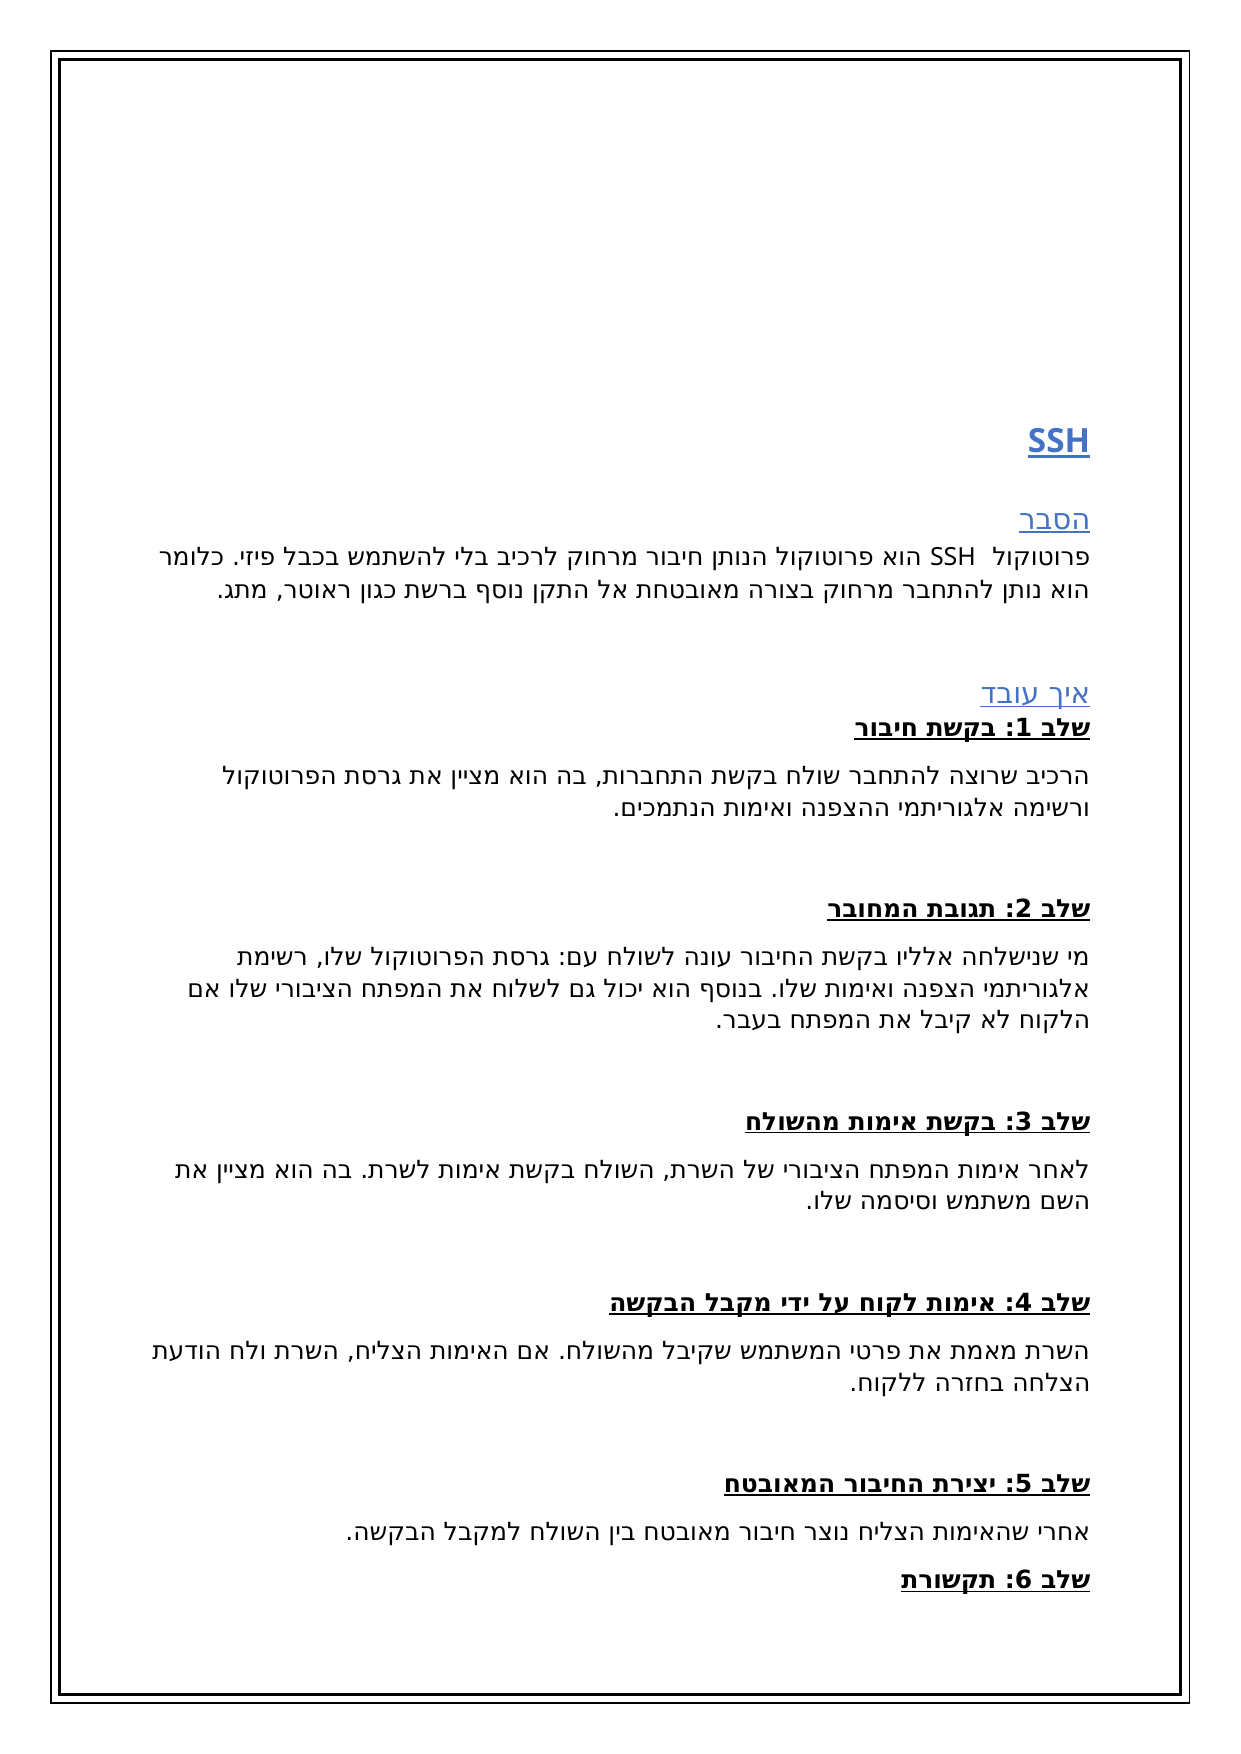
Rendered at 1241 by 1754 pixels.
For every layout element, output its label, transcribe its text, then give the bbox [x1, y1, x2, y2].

subtitle SSH [150, 417, 1090, 463]
text מי שנישלחה אלליו בקשת החיבור עונה לשולח עם: גרסת הפרוטוקול שלו, רשימת אלגוריתמי הצפנה ואימות שלו. בנוסף הוא יכול גם לשלוח את המפתח הציבורי שלו אם הלקוח לא קיבל את המפתח בעבר. [150, 942, 1090, 1034]
text שלב 5: יצירת החיבור המאובטח [150, 1469, 1090, 1498]
text אחרי שהאימות הצליח נוצר חיבור מאובטח בין השולח למקבל הבקשה. [150, 1517, 1090, 1547]
text פרוטוקול SSH הוא פרוטוקול הנותן חיבור מרחוק לרכיב בלי להשתמש בכבל פיזי. כלומר הוא נותן להתחבר מרחוק בצורה מאובטחת אל התקן נוסף ברשת כגון ראוטר, מתג. [150, 539, 1090, 604]
text השרת מאמת את פרטי המשתמש שקיבל מהשולח. אם האימות הצליח, השרת ולח הודעת הצלחה בחזרה ללקוח. [150, 1336, 1090, 1397]
text שלב 2: תגובת המחובר [150, 894, 1090, 923]
text שלב 6: תקשורת [150, 1566, 1090, 1595]
text שלב 4: אימות לקוח על ידי מקבל הבקשה [150, 1288, 1090, 1317]
subtitle איך עובד [150, 677, 1090, 711]
text שלב 1: בקשת חיבור [150, 713, 1090, 742]
subtitle הסבר [150, 502, 1090, 536]
text לאחר אימות המפתח הציבורי של השרת, השולח בקשת אימות לשרת. בה הוא מציין את השם משתמש וסיסמה שלו. [150, 1155, 1090, 1216]
text הרכיב שרוצה להתחבר שולח בקשת התחברות, בה הוא מציין את גרסת הפרוטוקול ורשימה אלגוריתמי ההצפנה ואימות הנתמכים. [150, 761, 1090, 822]
text שלב 3: בקשת אימות מהשולח [150, 1107, 1090, 1136]
